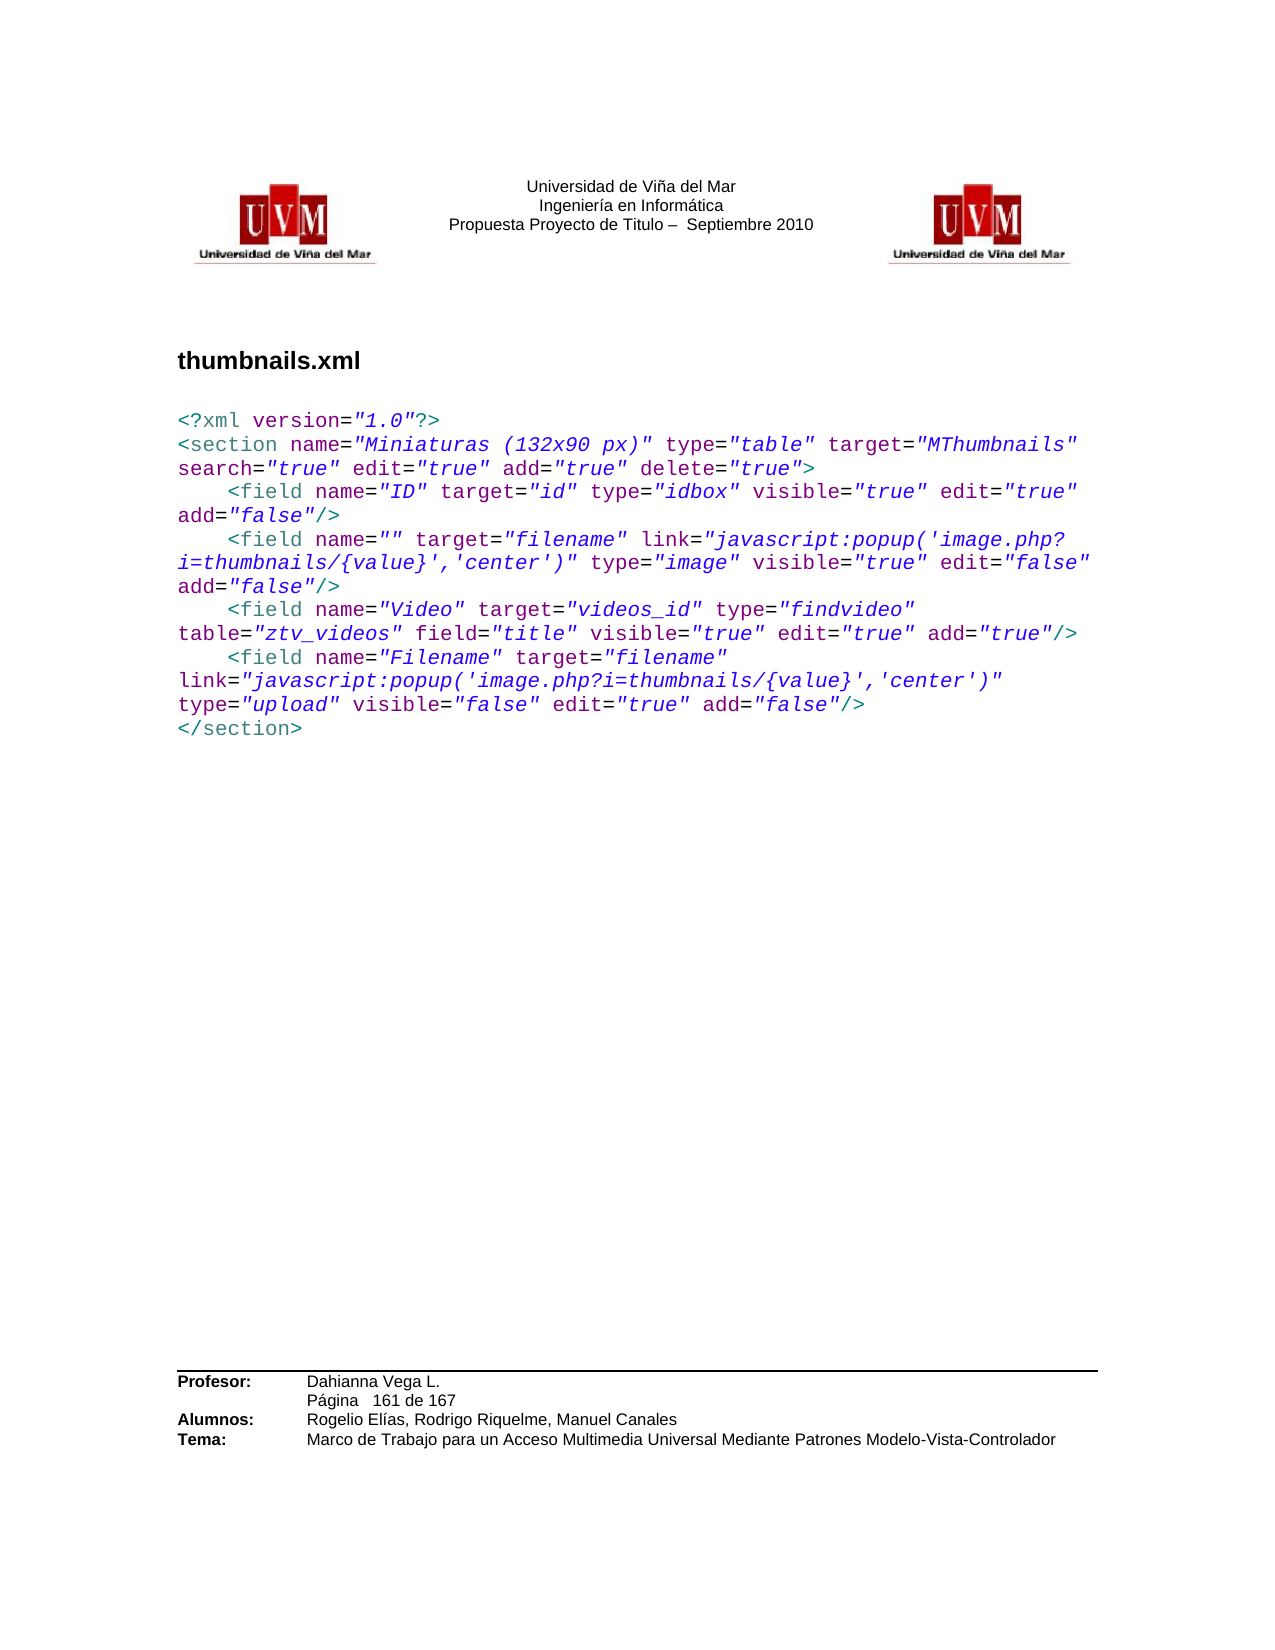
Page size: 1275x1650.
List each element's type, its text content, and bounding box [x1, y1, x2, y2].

picture [871, 176, 1084, 267]
text <field name="Filename" target="filename" link="javascript:popup('image.php?i=thumbnails/{value}','center')" type="upload" visible="false" edit="true" add="false"/> [177, 647, 1098, 718]
text </section> [177, 718, 1098, 741]
picture [177, 176, 390, 267]
text <field name="" target="filename" link="javascript:popup('image.php?i=thumbnails/{value}','center')" type="image" visible="true" edit="false" add="false"/> [177, 528, 1098, 599]
text <field name="ID" target="id" type="idbox" visible="true" edit="true" add="false"/> [177, 481, 1098, 528]
text thumbnails.xml [177, 346, 1098, 375]
text <?xml version="1.0"?> [177, 410, 1098, 434]
text <section name="Miniaturas (132x90 px)" type="table" target="MThumbnails" search="true" edit="true" add="true" delete="true"> [177, 434, 1098, 481]
text <field name="Video" target="videos_id" type="findvideo" table="ztv_videos" field="title" visible="true" edit="true" add="true"/> [177, 599, 1098, 647]
